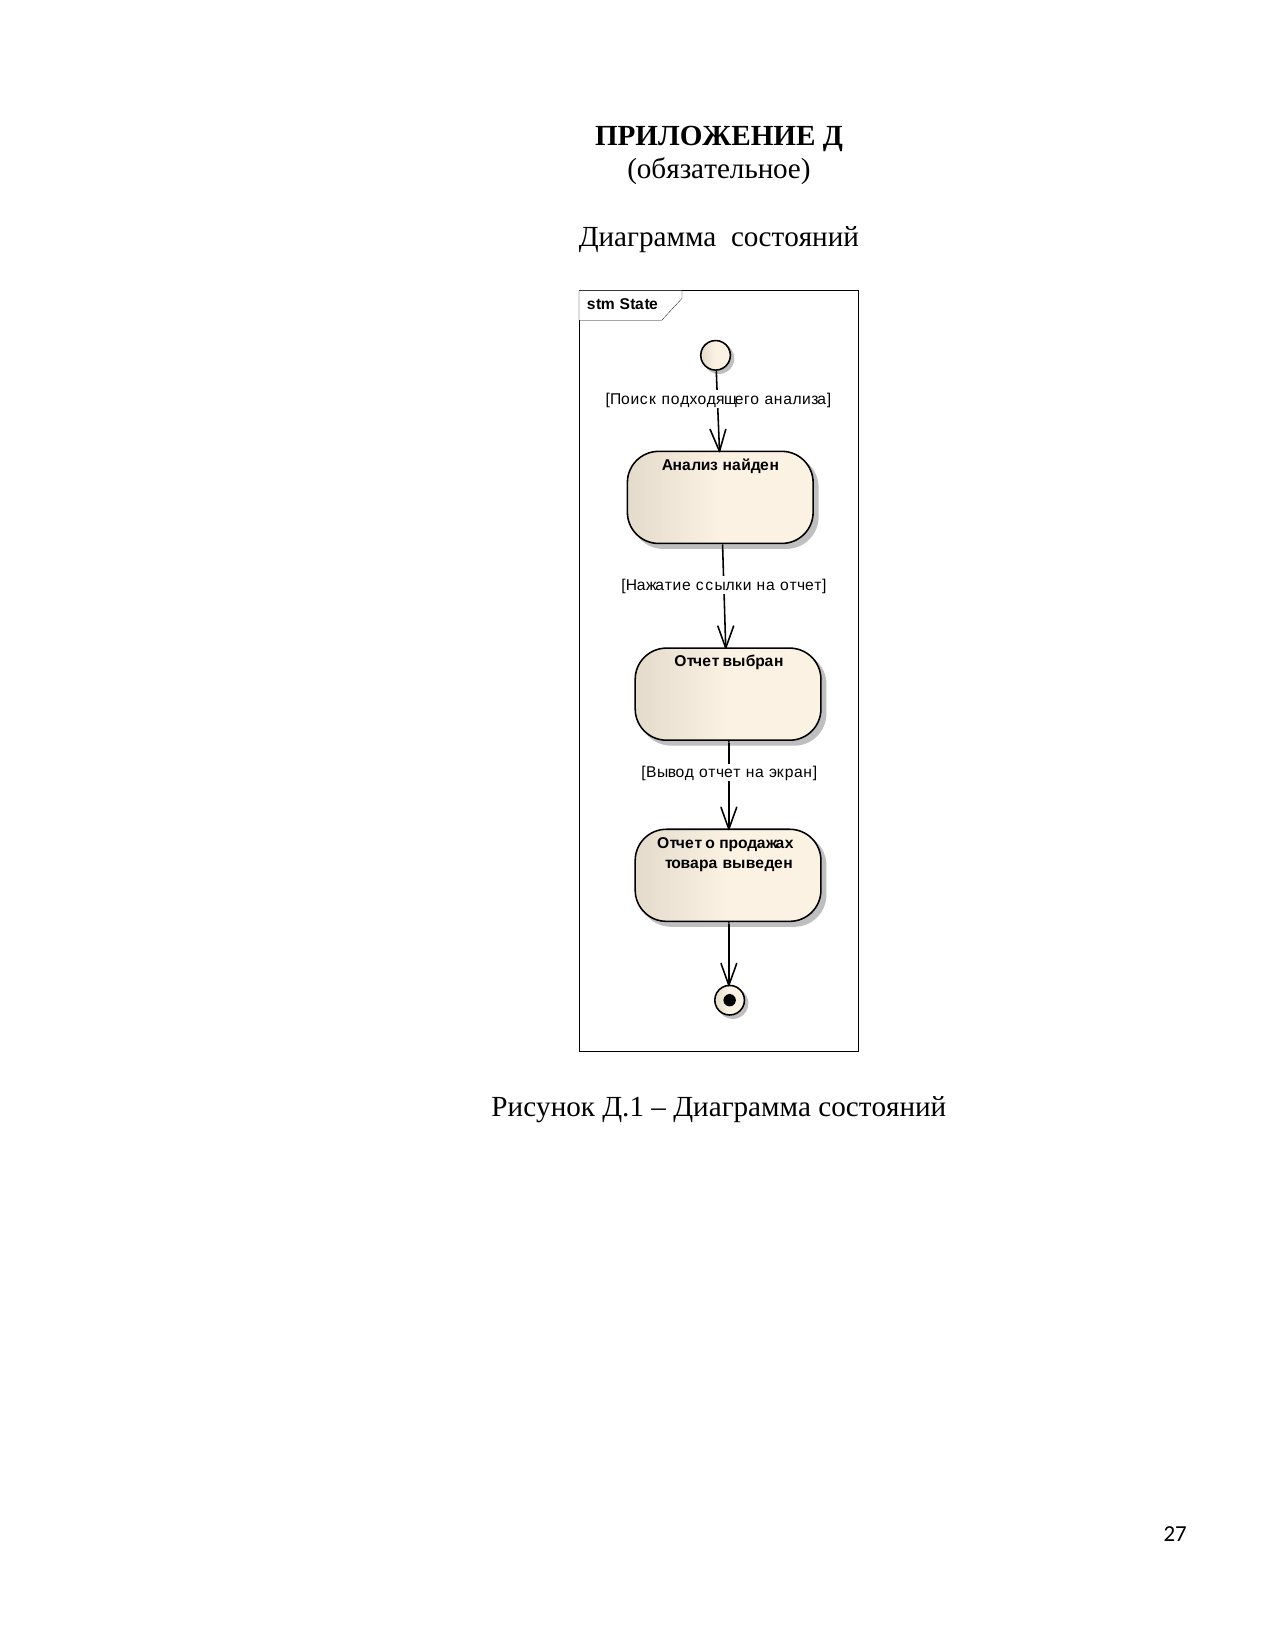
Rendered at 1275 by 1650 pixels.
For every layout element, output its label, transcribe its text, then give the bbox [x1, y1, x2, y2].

list (обязательное) [251, 152, 1186, 185]
list ПРИЛОЖЕНИЕ Д [251, 118, 1186, 152]
list Рисунок Д.1 – Диаграмма состояний [251, 1089, 1186, 1123]
list Диаграмма состояний [251, 219, 1186, 252]
